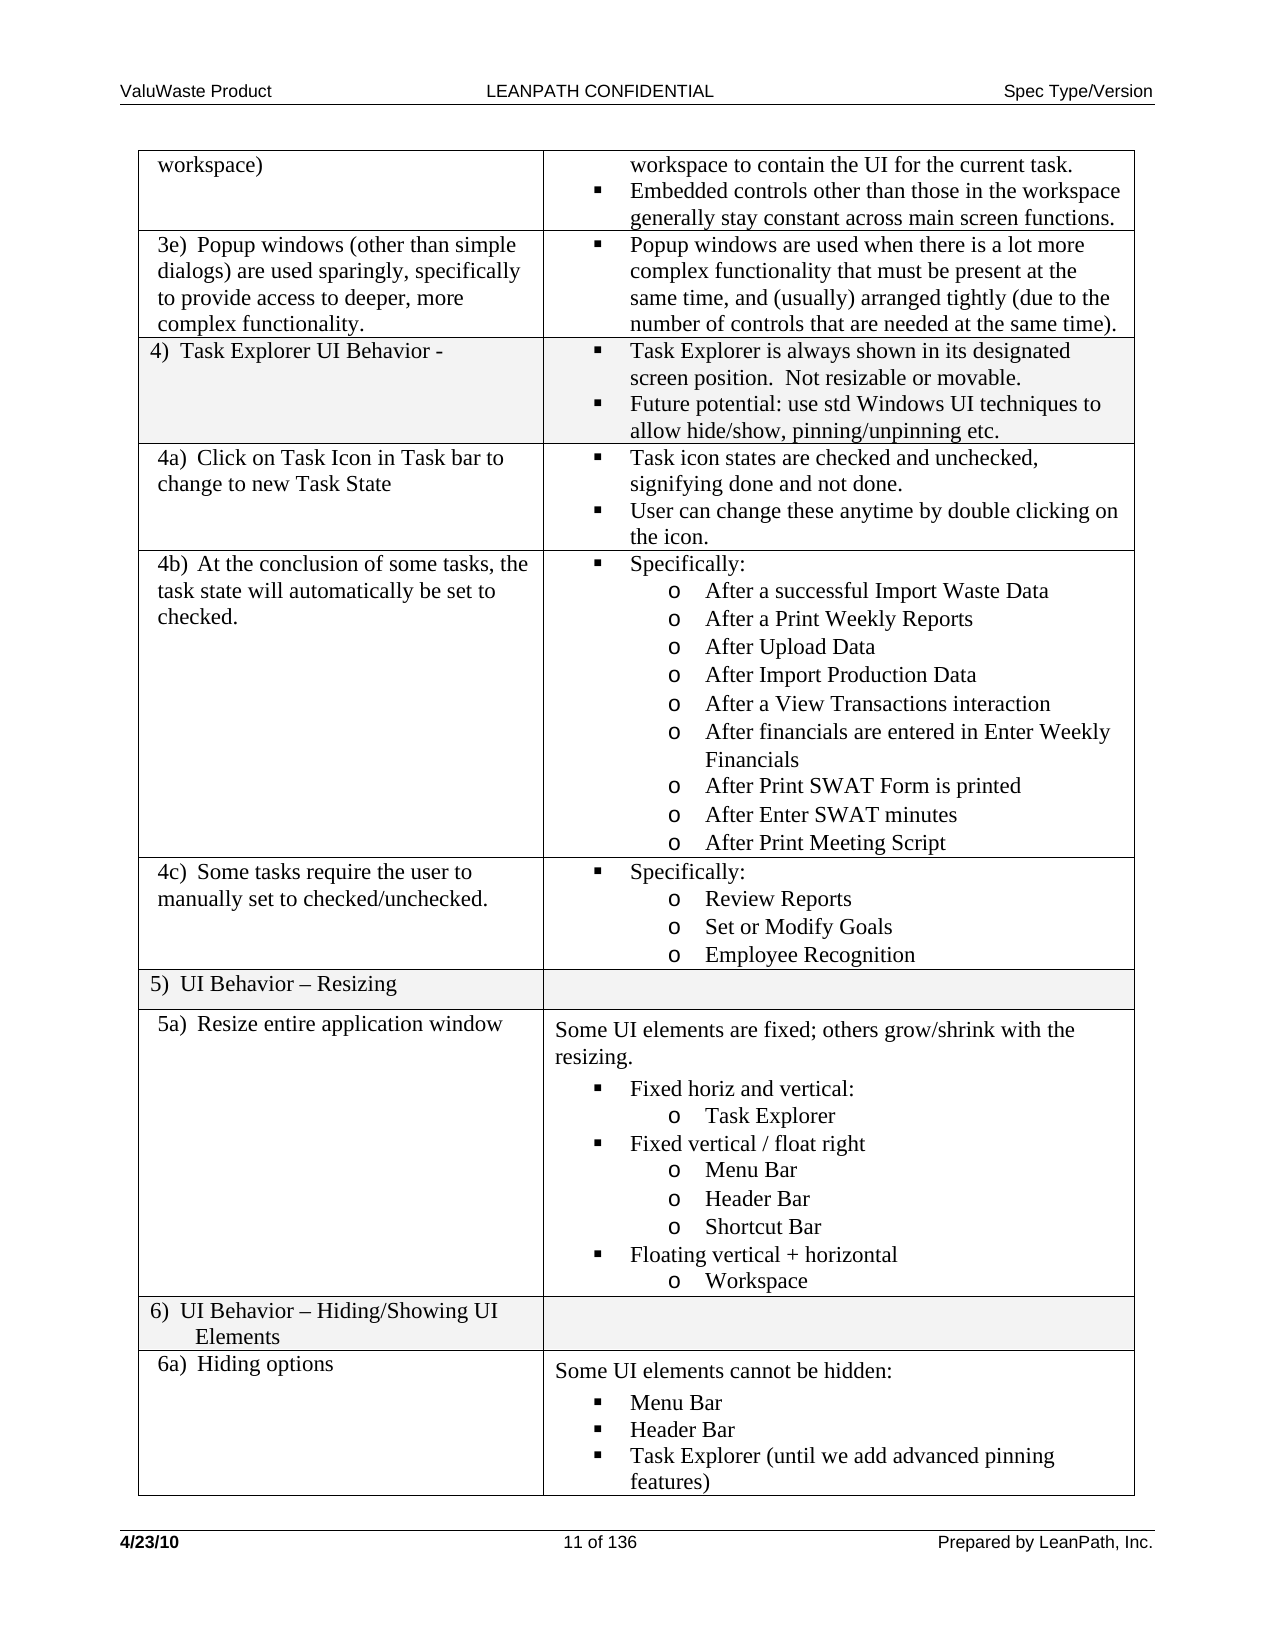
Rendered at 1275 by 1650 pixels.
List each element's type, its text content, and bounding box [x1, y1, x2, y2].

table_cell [139, 151, 543, 230]
table_cell Some tasks require the user to manually set to checked/unchecked. [139, 858, 543, 969]
table_cell Task icon states are checked and unchecked, signifying done and not done. User can change these anytime by double clicking on the icon. [544, 444, 1134, 549]
table_cell Hiding options [139, 1351, 543, 1495]
table_cell Popup windows are used when there is a lot more complex functionality that must be present at the same time, and (usually) arranged tightly (due to the number of controls that are needed at the same time). [544, 231, 1134, 337]
table_cell Some UI elements are fixed; others grow/shrink with the resizing. Fixed horiz and vertical: Task Explorer Fixed vertical / float right Menu Bar Header Bar Shortcut Bar Floating vertical + horizontal Workspace [544, 1010, 1134, 1296]
table_cell Specifically: Review Reports Set or Modify Goals Employee Recognition [544, 858, 1134, 969]
table_cell UI Behavior – Resizing [139, 970, 543, 1009]
table_cell Click on Task Icon in Task bar to change to new [139, 444, 543, 549]
table_cell Specifically: After a successful Import Waste Data After a Print Weekly Reports After Upload Data After Import Production Data After a View Transactions interaction After financials are entered in Enter Weekly Financials After Print SWAT Form is printed After Enter SWAT minutes After Print Meeting Script [544, 551, 1134, 857]
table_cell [544, 1351, 1134, 1495]
table_cell [544, 1297, 1134, 1349]
table_cell Resize entire application window [139, 1010, 543, 1296]
table_cell Task Explorer UI Behavior - [139, 338, 543, 443]
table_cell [544, 151, 1134, 230]
table_cell UI Behavior – Hiding/Showing UI Elements [139, 1297, 543, 1349]
table_cell Popup windows (other than simple dialogs) are used sparingly, specifically to provide access to deeper, more complex functionality. [139, 231, 543, 337]
table_cell At the conclusion of some tasks, the task state will automatically be set to checked. [139, 551, 543, 857]
table_cell Task Explorer is always shown in its designated screen position. Not resizable or movable. Future potential: use std Windows UI techniques to allow hide/show, pinning/unpinning etc. [544, 338, 1134, 443]
table_cell [544, 970, 1134, 1009]
